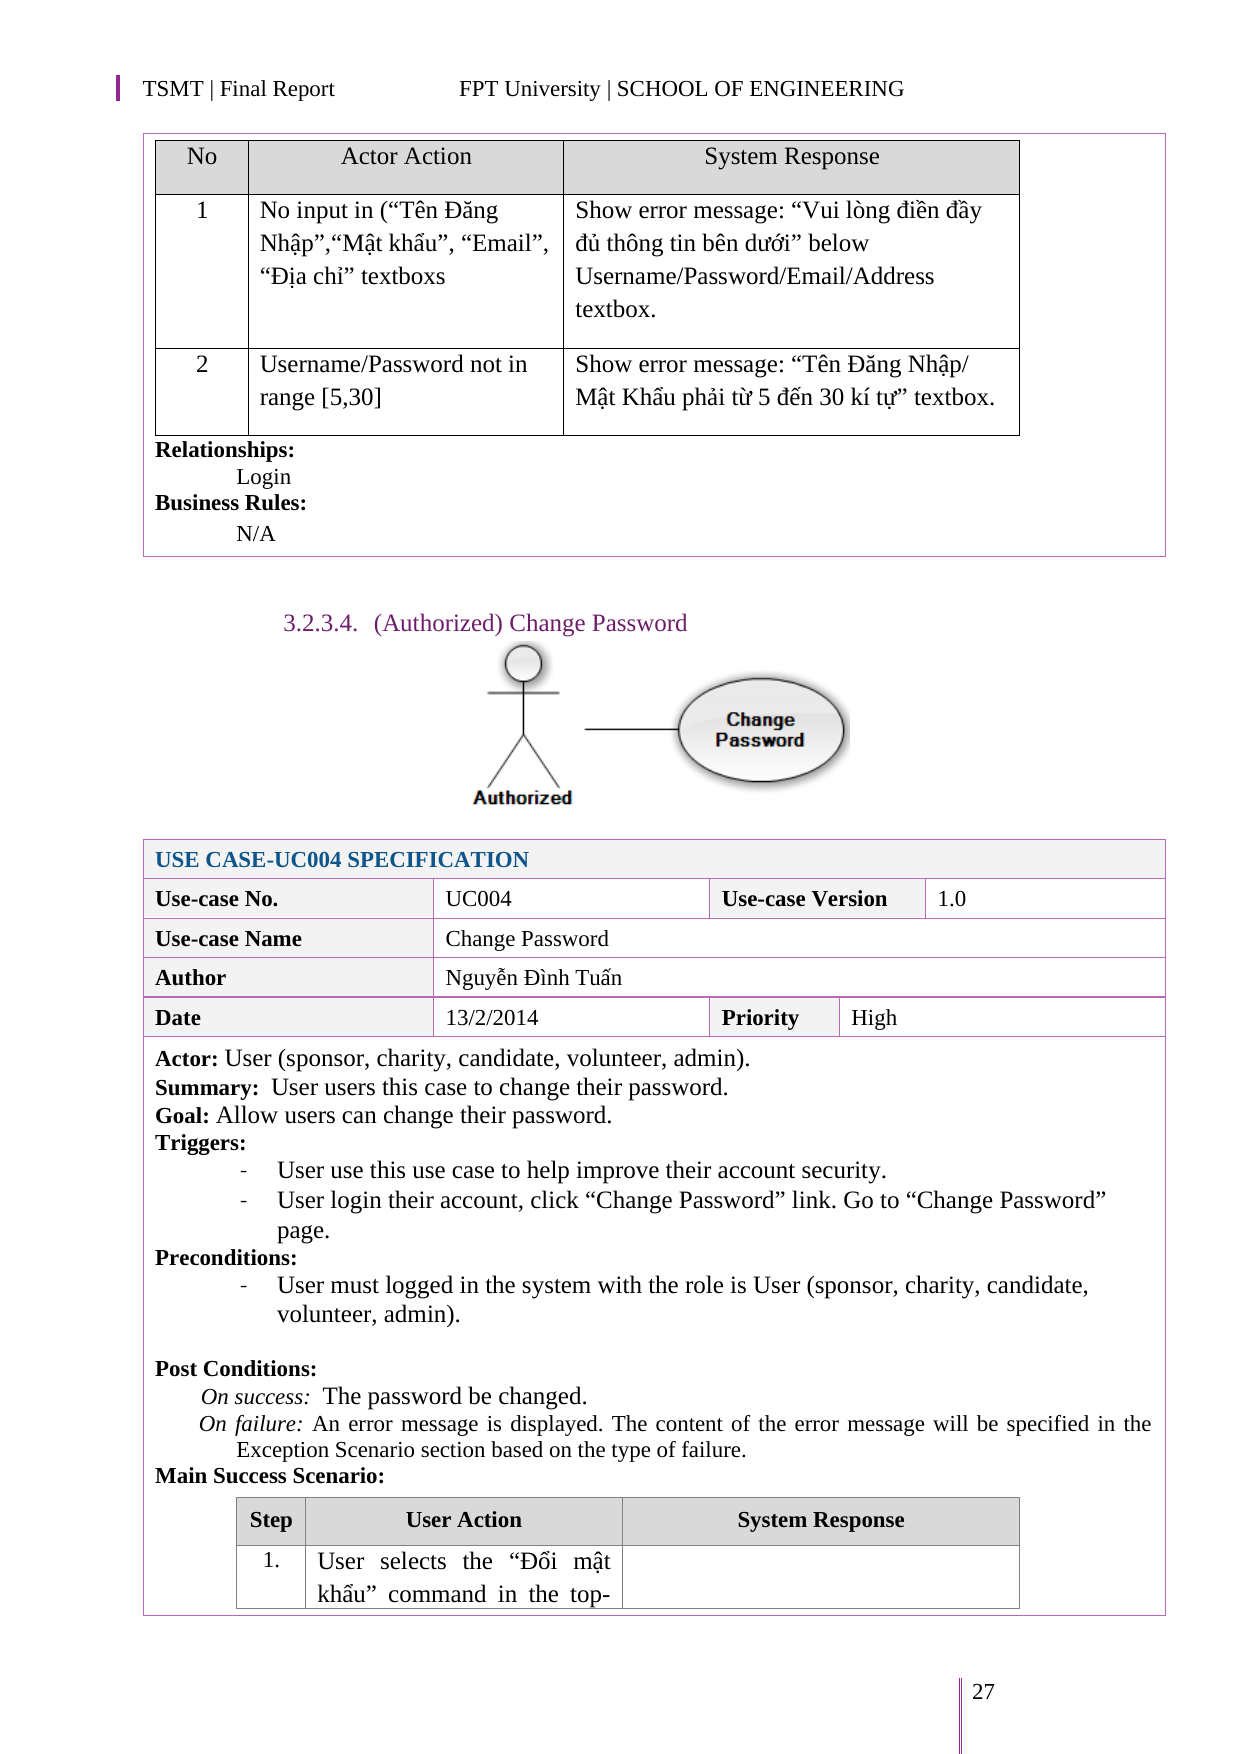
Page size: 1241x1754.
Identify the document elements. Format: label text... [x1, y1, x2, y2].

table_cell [144, 1037, 1165, 1615]
table_cell 1.0 [926, 879, 1165, 917]
table_cell Nguyễn Đình Tuấn [434, 958, 1165, 996]
table_cell High [840, 998, 1165, 1036]
table_cell Use-case No. [144, 879, 433, 917]
table_cell Date [144, 998, 433, 1036]
subtitle (Authorized) Change Password [283, 608, 1165, 637]
table_cell Use-case Version [710, 879, 925, 917]
table_cell Author [144, 958, 433, 996]
table_header USE CASE-UC004 SPECIFICATION [144, 840, 1165, 878]
table_cell Priority [710, 998, 839, 1036]
table_cell UC004 [434, 879, 709, 917]
table_cell Change Password [434, 919, 1165, 957]
table_cell Use-case Name [144, 919, 433, 957]
picture [457, 641, 850, 814]
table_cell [144, 134, 1165, 556]
table_cell 13/2/2014 [434, 998, 709, 1036]
